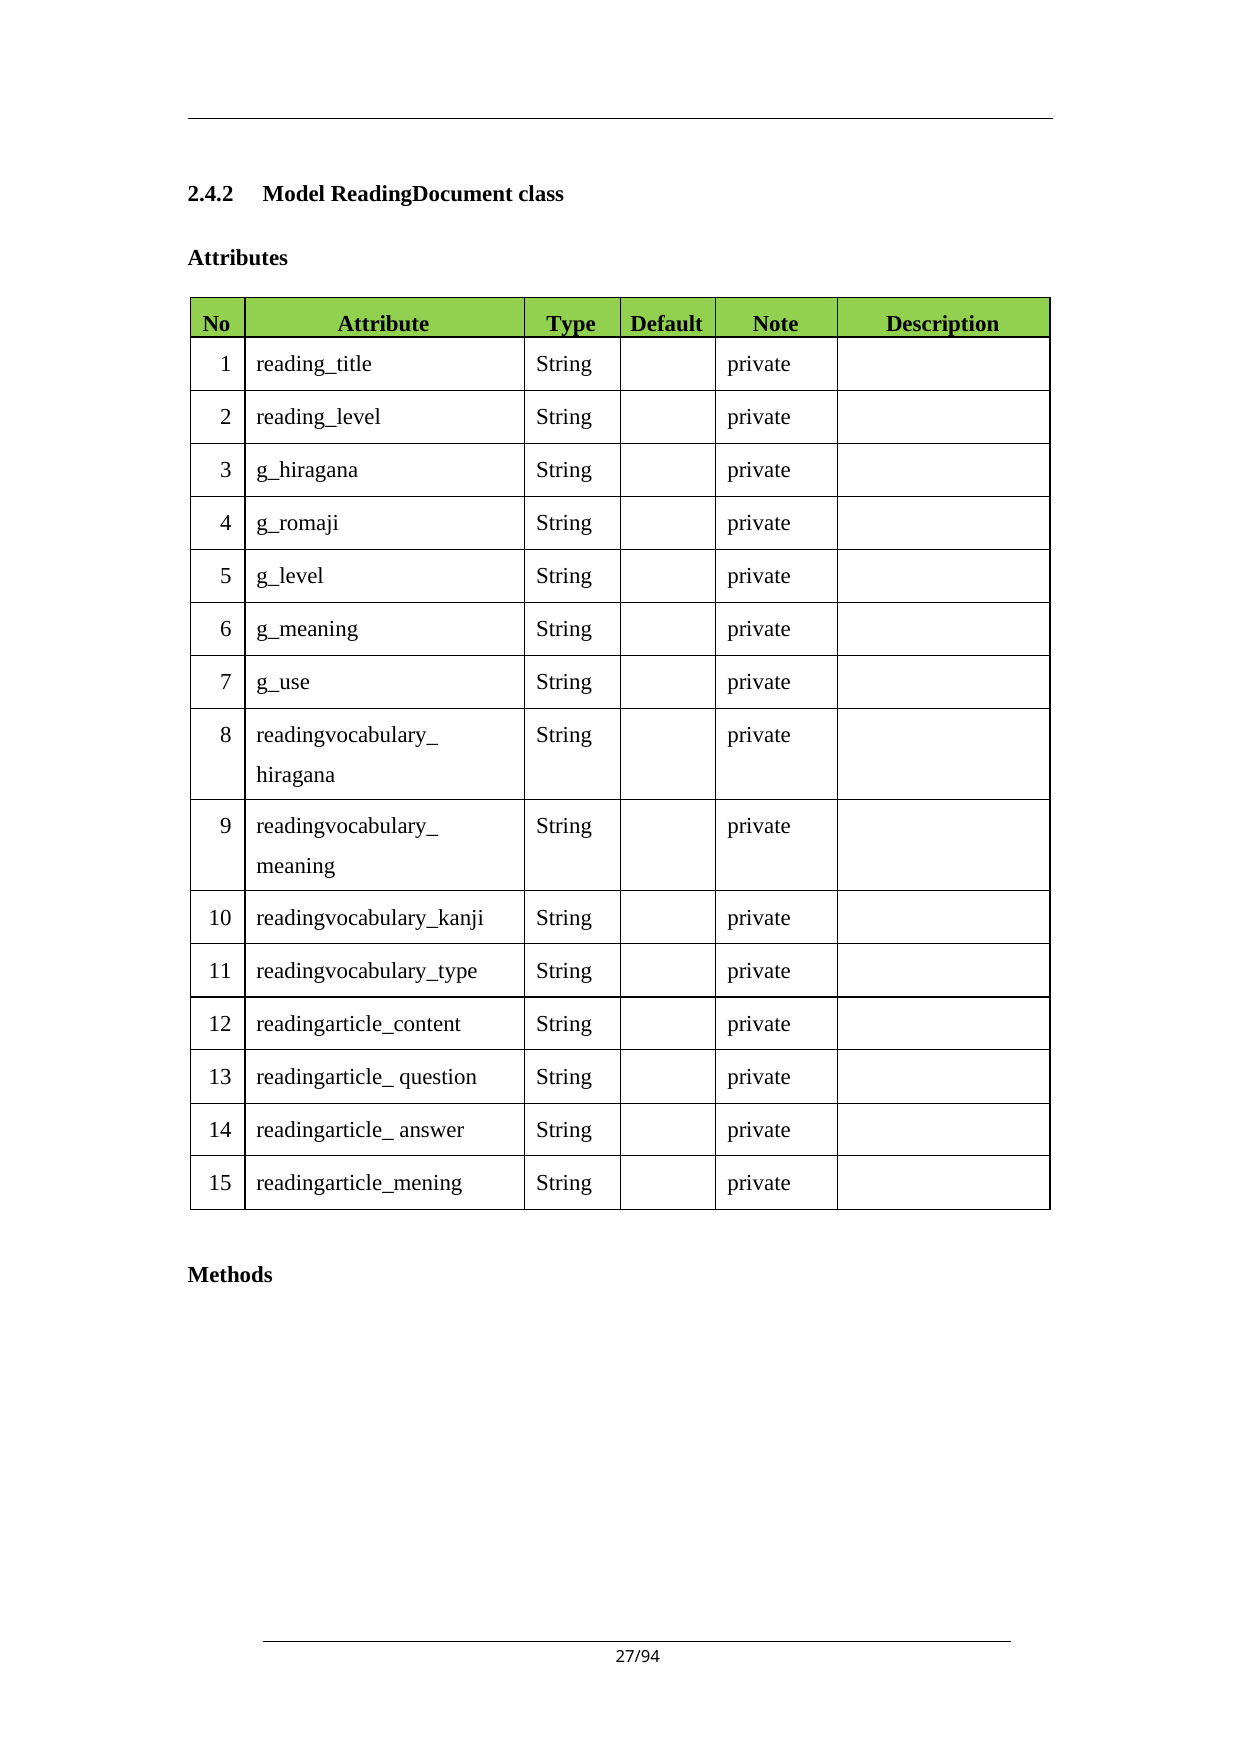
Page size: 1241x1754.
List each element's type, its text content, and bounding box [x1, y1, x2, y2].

table_cell [838, 800, 1049, 890]
table_cell 1 [191, 338, 244, 389]
table_cell readingvocabulary_kanji [246, 891, 524, 943]
table_cell private [716, 1156, 837, 1208]
table_cell private [716, 603, 837, 654]
table_cell [621, 338, 715, 389]
table_cell [191, 1050, 244, 1102]
table_cell readingarticle_content [246, 998, 524, 1049]
table_cell String [525, 603, 620, 654]
table_cell [838, 944, 1049, 996]
table_cell [191, 1156, 244, 1208]
table_cell [191, 656, 244, 708]
table_cell String [525, 497, 620, 548]
table_cell [838, 550, 1049, 602]
table_header Attribute [246, 298, 524, 336]
table_cell [621, 891, 715, 943]
table_cell [621, 998, 715, 1049]
table_cell String [525, 550, 620, 602]
table_cell [621, 603, 715, 654]
table_cell String [525, 1104, 620, 1155]
table_cell reading_level [246, 391, 524, 442]
table_cell String [525, 656, 620, 708]
table_cell readingarticle_ question [246, 1050, 524, 1102]
table_cell [838, 709, 1049, 799]
table_cell String [525, 338, 620, 389]
table_cell String [525, 800, 620, 890]
subtitle Attributes [187, 244, 1053, 271]
table_cell private [716, 944, 837, 996]
table_cell [621, 1156, 715, 1208]
table_cell [838, 338, 1049, 389]
table_cell String [525, 709, 620, 799]
table_cell String [525, 391, 620, 442]
table_cell String [525, 1050, 620, 1102]
table_cell [838, 998, 1049, 1049]
table_cell [191, 709, 244, 799]
table_cell String [525, 444, 620, 496]
table_cell private [716, 891, 837, 943]
table_header Description [838, 298, 1049, 336]
table_cell [838, 1104, 1049, 1155]
table_cell [191, 603, 244, 654]
table_cell [621, 497, 715, 548]
table_cell [838, 1050, 1049, 1102]
table_cell [838, 444, 1049, 496]
table_cell 3 [191, 444, 244, 496]
table_cell [838, 391, 1049, 442]
table_cell private [716, 800, 837, 890]
table_cell [621, 709, 715, 799]
table_cell readingarticle_mening [246, 1156, 524, 1208]
table_header No [191, 298, 244, 336]
table_cell String [525, 998, 620, 1049]
table_cell private [716, 497, 837, 548]
table_cell [621, 1050, 715, 1102]
table_cell [838, 656, 1049, 708]
table_cell readingarticle_ answer [246, 1104, 524, 1155]
table_cell [191, 998, 244, 1049]
subtitle Methods [187, 309, 1053, 1287]
table_cell [838, 1156, 1049, 1208]
table_cell [191, 497, 244, 548]
table_header Default [621, 298, 715, 336]
subtitle Model ReadingDocument class [187, 180, 1053, 206]
table_cell [621, 550, 715, 602]
table_cell [621, 391, 715, 442]
table_cell reading_title [246, 338, 524, 389]
table_cell [621, 1104, 715, 1155]
table_cell readingvocabulary_ hiragana [246, 709, 524, 799]
table_cell String [525, 1156, 620, 1208]
table_cell private [716, 391, 837, 442]
table_cell [191, 944, 244, 996]
table_cell readingvocabulary_type [246, 944, 524, 996]
table_cell private [716, 1050, 837, 1102]
table_cell readingvocabulary_ meaning [246, 800, 524, 890]
table_cell g_meaning [246, 603, 524, 654]
table_cell private [716, 656, 837, 708]
table_header Note [716, 298, 837, 336]
table_cell String [525, 891, 620, 943]
table_cell g_hiragana [246, 444, 524, 496]
table_header Type [525, 298, 620, 336]
table_cell [838, 891, 1049, 943]
table_cell private [716, 338, 837, 389]
table_cell g_romaji [246, 497, 524, 548]
table_cell private [716, 444, 837, 496]
table_cell [621, 656, 715, 708]
table_cell [621, 800, 715, 890]
table_cell [191, 891, 244, 943]
table_cell g_level [246, 550, 524, 602]
table_cell private [716, 709, 837, 799]
table_cell [191, 1104, 244, 1155]
table_cell private [716, 550, 837, 602]
table_cell [621, 944, 715, 996]
table_cell private [716, 1104, 837, 1155]
table_cell [838, 603, 1049, 654]
table_cell private [716, 998, 837, 1049]
table_cell [191, 550, 244, 602]
table_cell 2 [191, 391, 244, 442]
table_cell [838, 497, 1049, 548]
table_cell [191, 800, 244, 890]
table_cell String [525, 944, 620, 996]
table_cell g_use [246, 656, 524, 708]
table_cell [621, 444, 715, 496]
